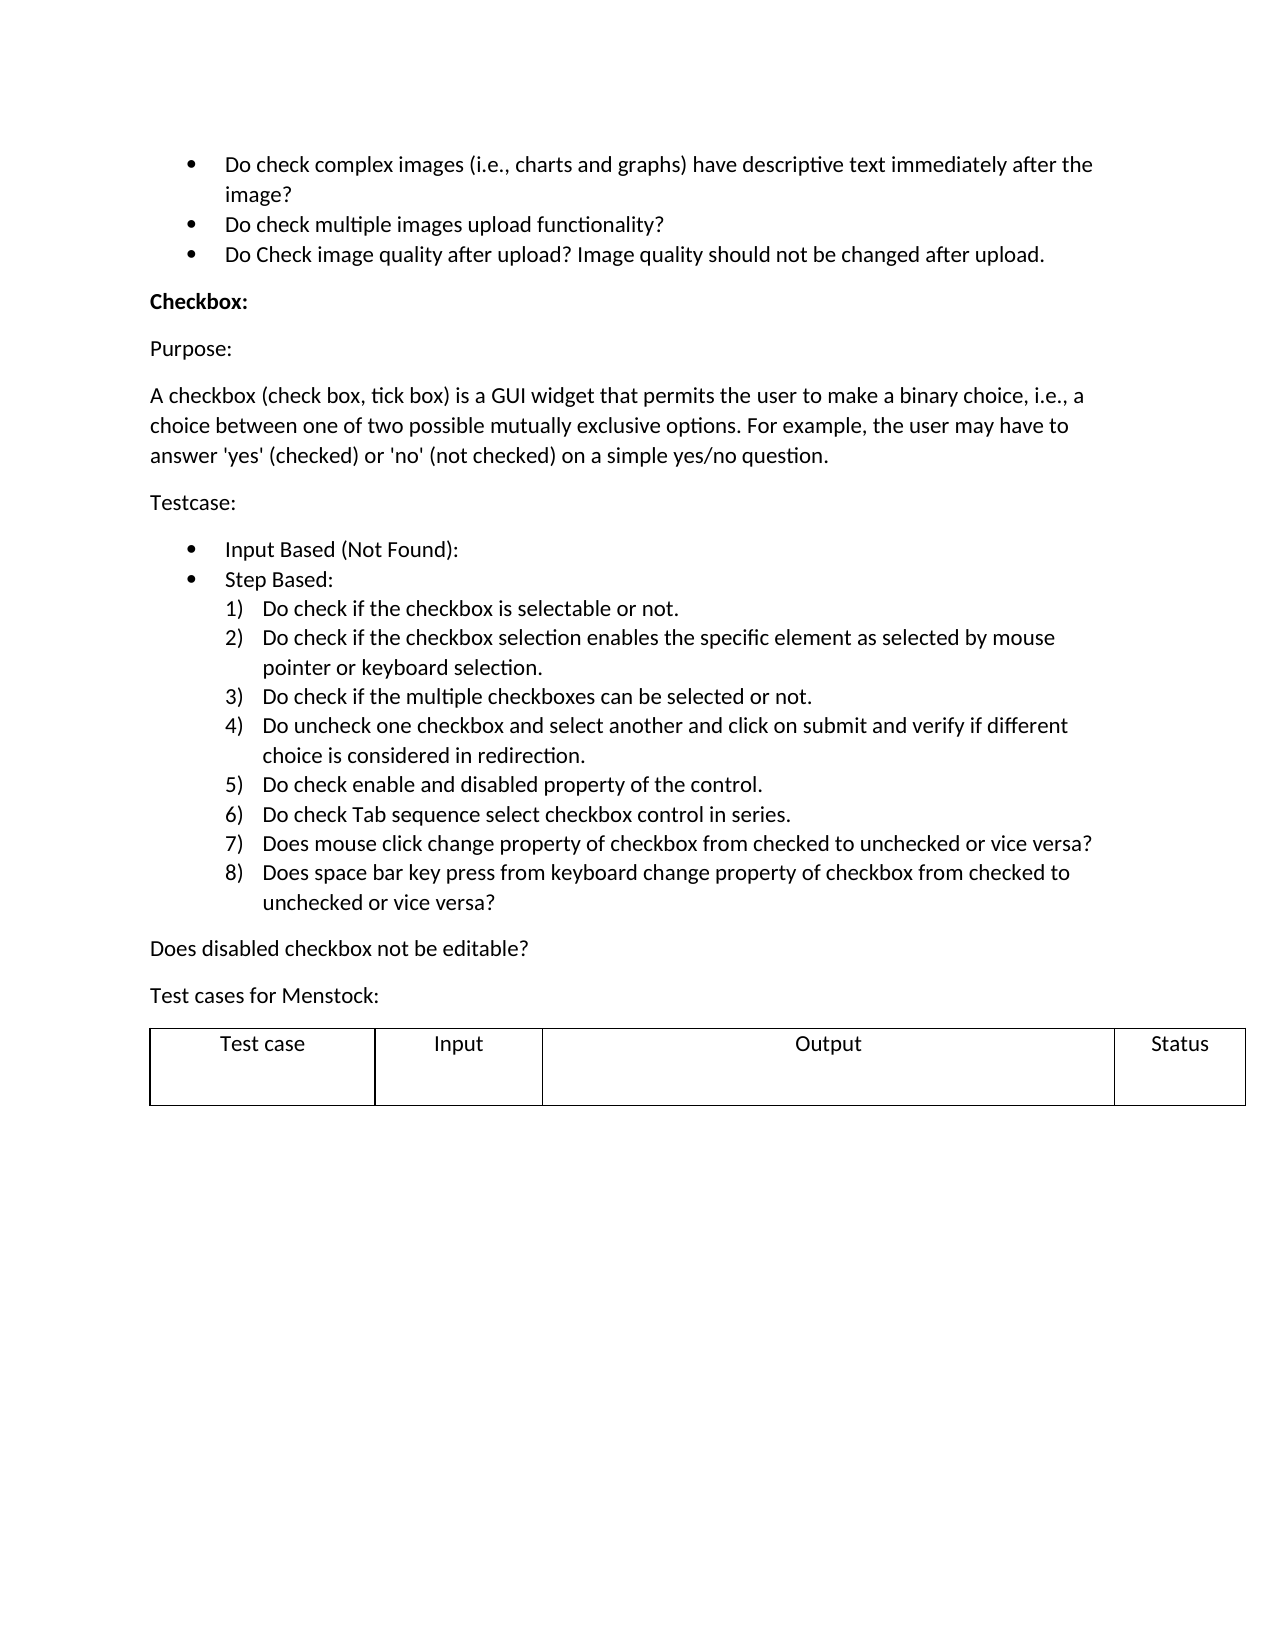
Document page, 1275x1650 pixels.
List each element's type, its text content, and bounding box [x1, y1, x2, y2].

text Testcase: [150, 488, 1125, 517]
list Do check if the checkbox selection enables the specific element as selected by mouse pointer or keyboard selection. [225, 623, 1125, 681]
list Do check complex images (i.e., charts and graphs) have descriptive text immediately after the image? [187, 150, 1125, 208]
table_header Status [1115, 1029, 1245, 1105]
list Do check Tab sequence select checkbox control in series. [225, 800, 1125, 828]
table_header Test case [151, 1029, 374, 1105]
list Does mouse click change property of checkbox from checked to unchecked or vice versa? [225, 829, 1125, 857]
list Do check enable and disabled property of the control. [225, 770, 1125, 798]
list Do uncheck one checkbox and select another and click on submit and verify if different choice is considered in redirection. [225, 712, 1125, 769]
list Input Based (Not Found): [187, 535, 1125, 563]
text Test cases for Menstock: [150, 981, 1125, 1009]
list Do check if the checkbox is selectable or not. [225, 594, 1125, 622]
list Do check if the multiple checkboxes can be selected or not. [225, 682, 1125, 710]
text Does disabled checkbox not be editable? [150, 934, 1125, 962]
text Checkbox: [150, 287, 1125, 316]
table_header Output [543, 1029, 1114, 1105]
table_header Input [376, 1029, 542, 1105]
list Step Based: [187, 565, 1125, 593]
list Does space bar key press from keyboard change property of checkbox from checked to unchecked or vice versa? [225, 858, 1125, 916]
text Purpose: [150, 334, 1125, 362]
list Do Check image quality after upload? Image quality should not be changed after upload. [187, 241, 1125, 269]
list Do check multiple images upload functionality? [187, 210, 1125, 238]
text A checkbox (check box, tick box) is a GUI widget that permits the user to make a binary choice, i.e., a choice between one of two possible mutually exclusive options. For example, the user may have to answer 'yes' (checked) or 'no' (not checked) on a simple yes/no question. [150, 381, 1125, 470]
